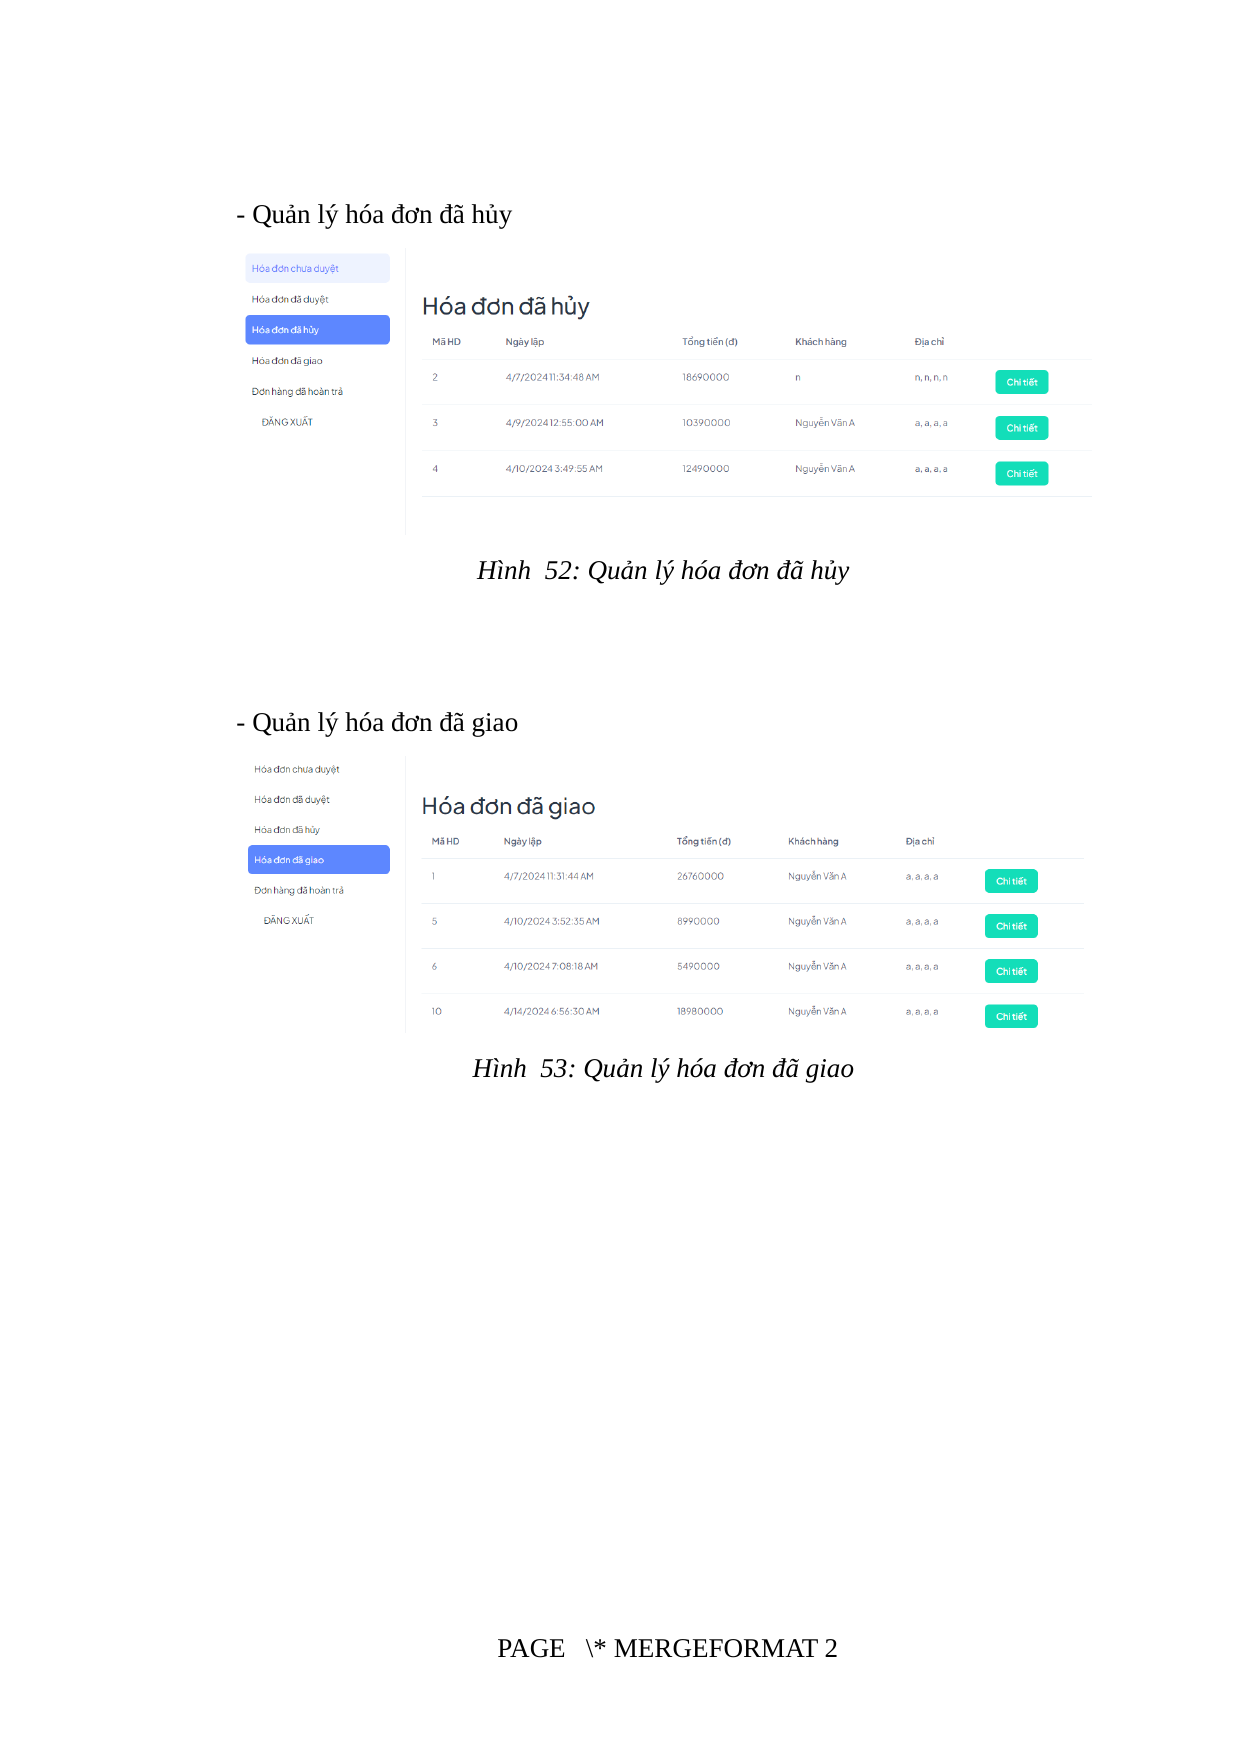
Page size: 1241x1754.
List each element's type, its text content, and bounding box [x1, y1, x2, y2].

text - Quản lý hóa đơn đã giao [236, 706, 1092, 737]
picture [236, 756, 1092, 1033]
picture [236, 248, 1092, 535]
text Hình 52: Quản lý hóa đơn đã hủy [236, 554, 1092, 585]
text - Quản lý hóa đơn đã hủy [236, 198, 1092, 229]
text Hình 53: Quản lý hóa đơn đã giao [236, 1052, 1092, 1083]
